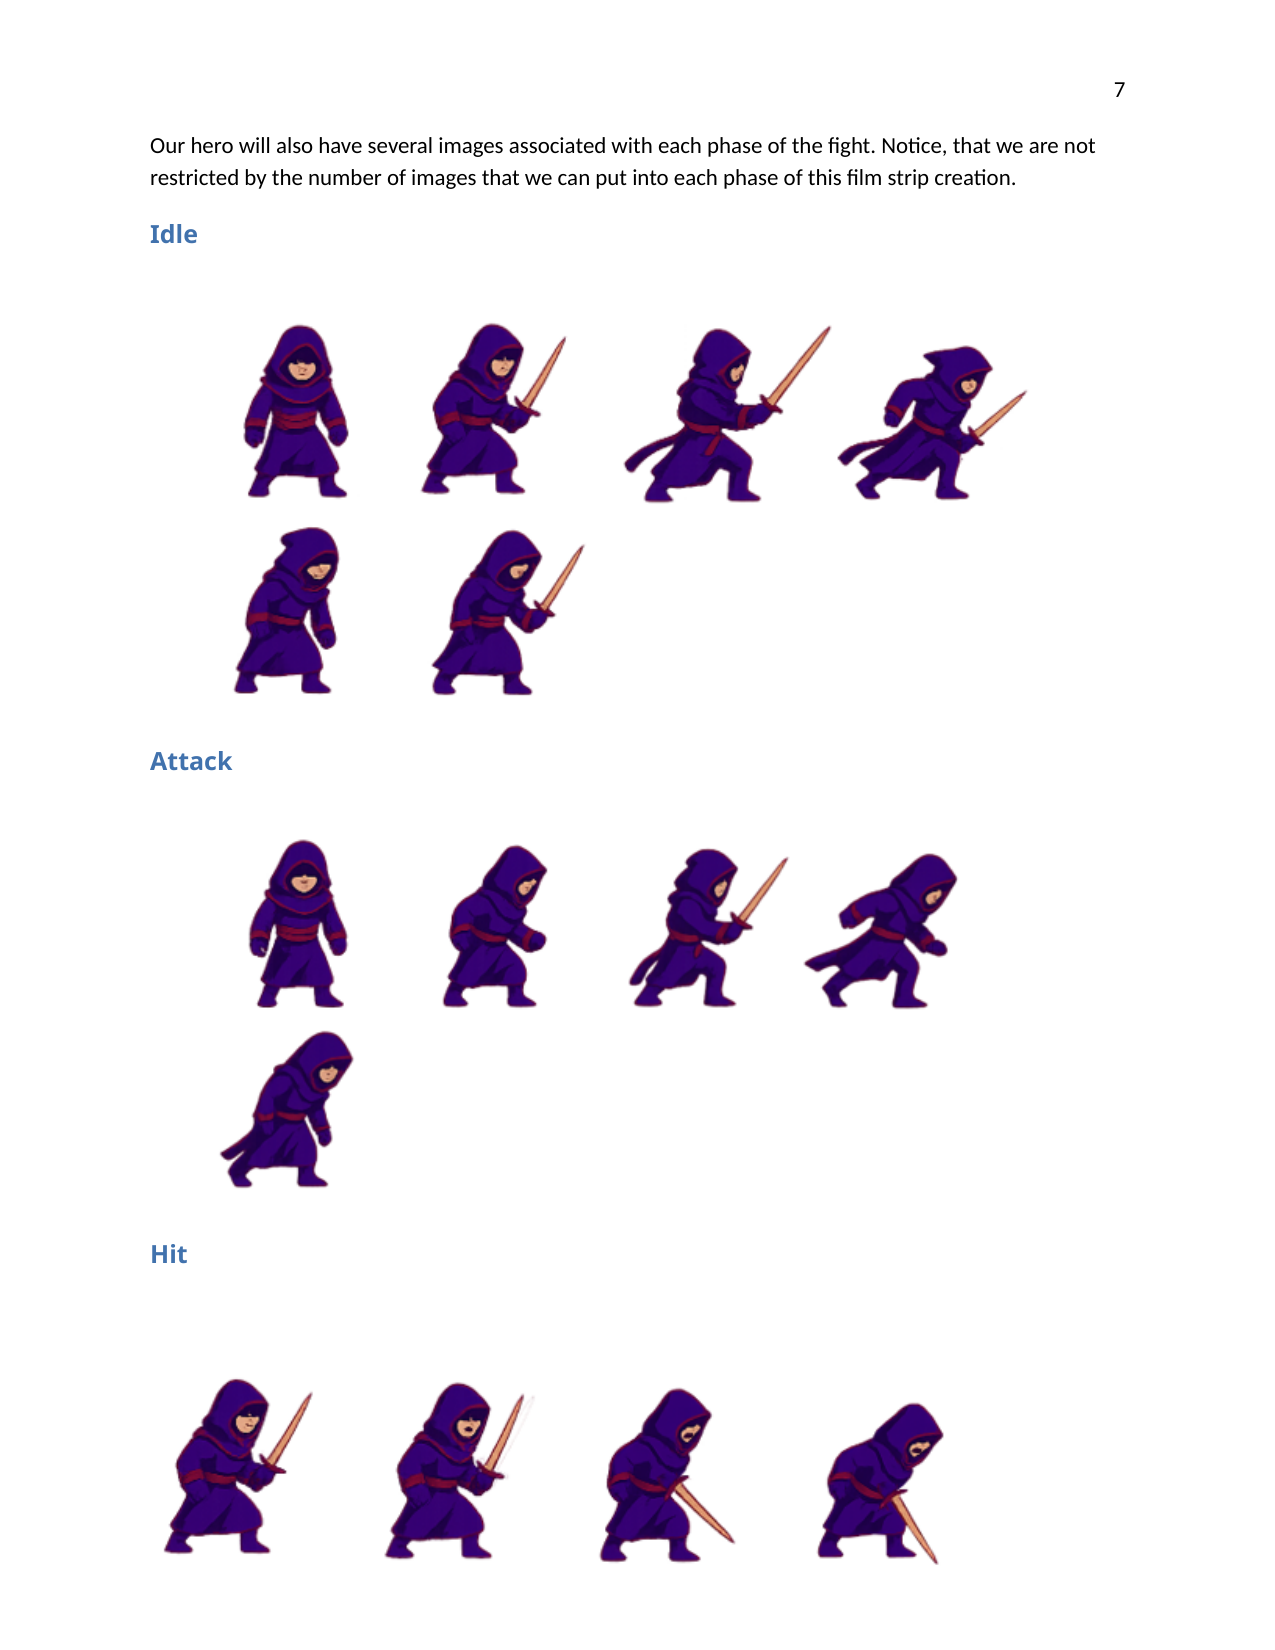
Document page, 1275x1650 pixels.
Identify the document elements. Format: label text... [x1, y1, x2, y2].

picture [150, 280, 1071, 714]
subtitle Attack [150, 743, 1125, 777]
subtitle Hit [150, 1236, 1125, 1270]
text Our hero will also have several images associated with each phase of the fight. Notice, that we are not restricted by the number of images that we can put into each phase of this film strip creation. [150, 131, 1125, 191]
picture [150, 807, 1025, 1207]
picture [155, 1353, 967, 1587]
subtitle Idle [150, 216, 1125, 250]
